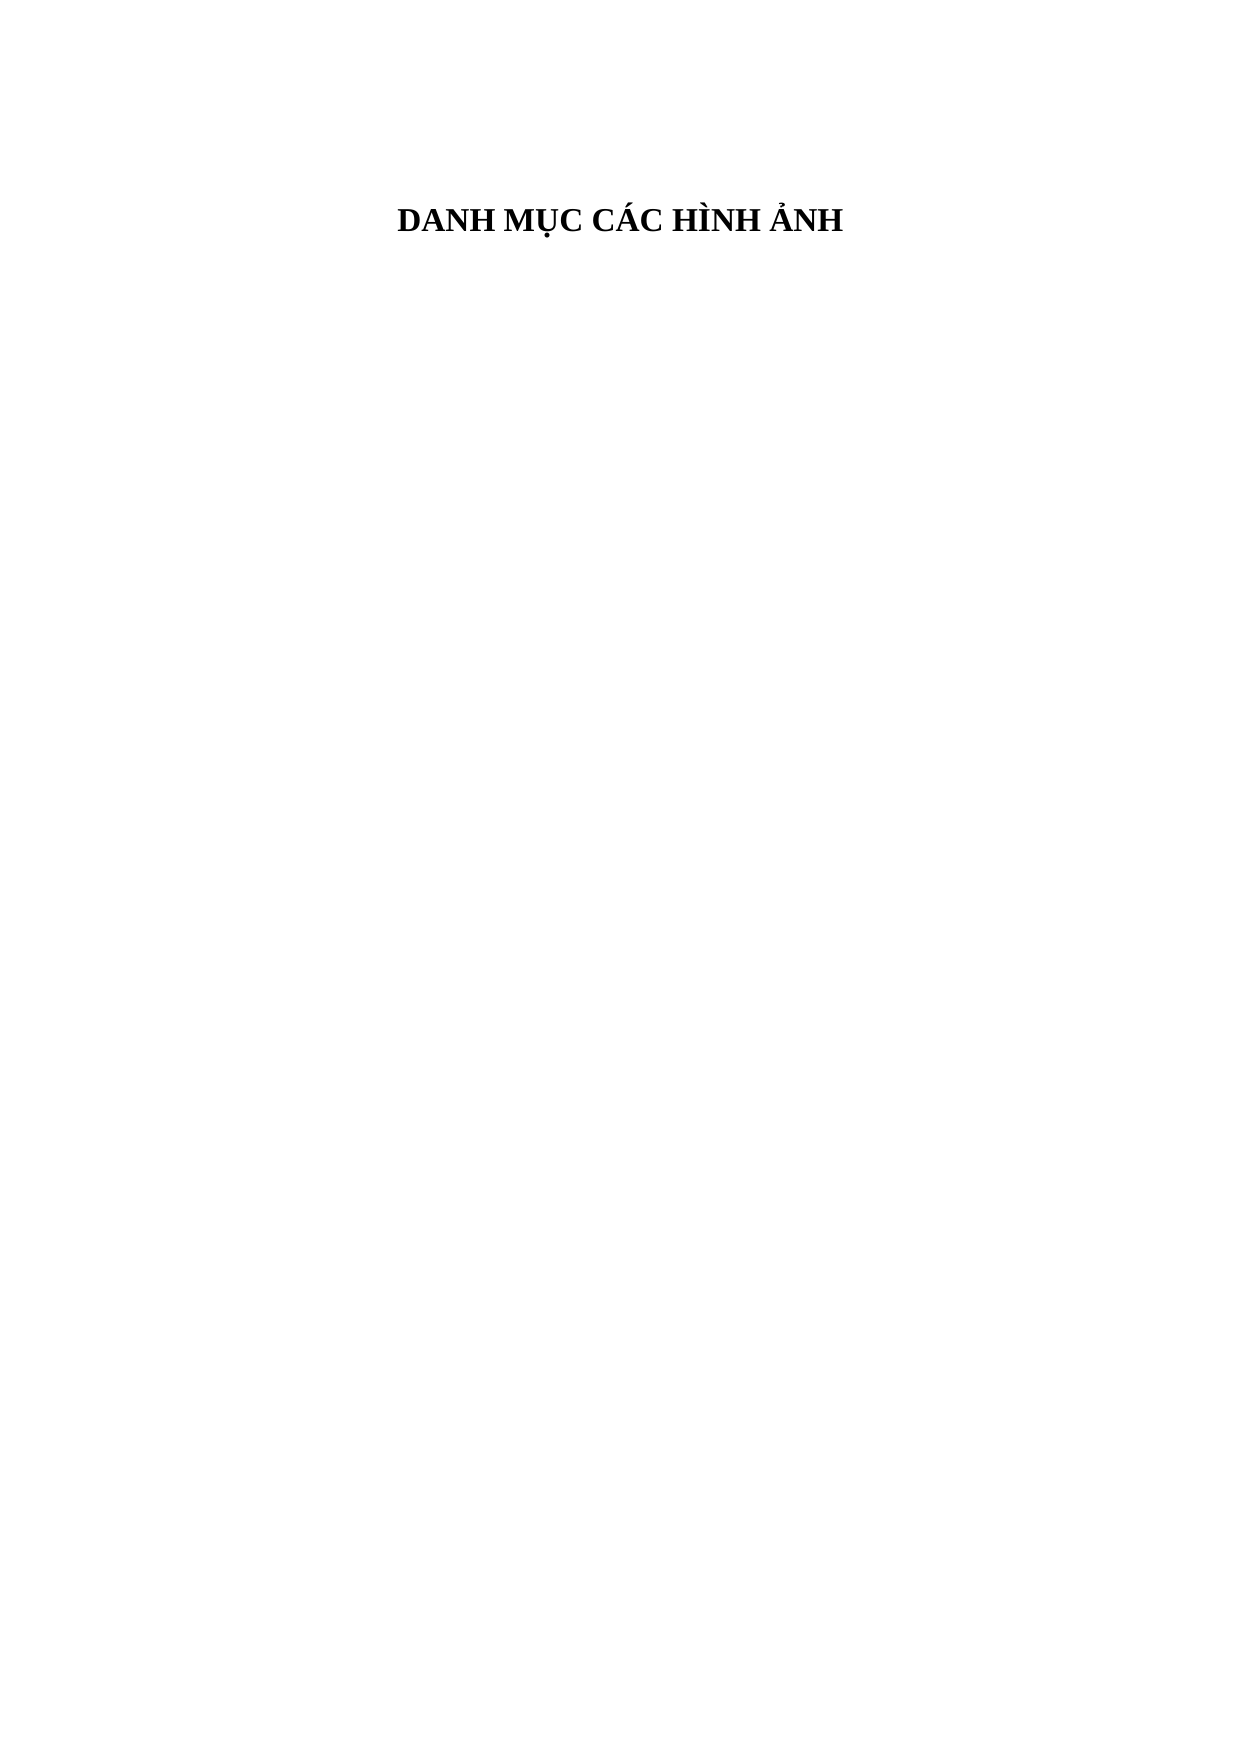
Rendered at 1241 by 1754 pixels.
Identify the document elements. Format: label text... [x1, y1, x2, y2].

text DANH MỤC CÁC HÌNH ẢNH [150, 200, 1090, 238]
